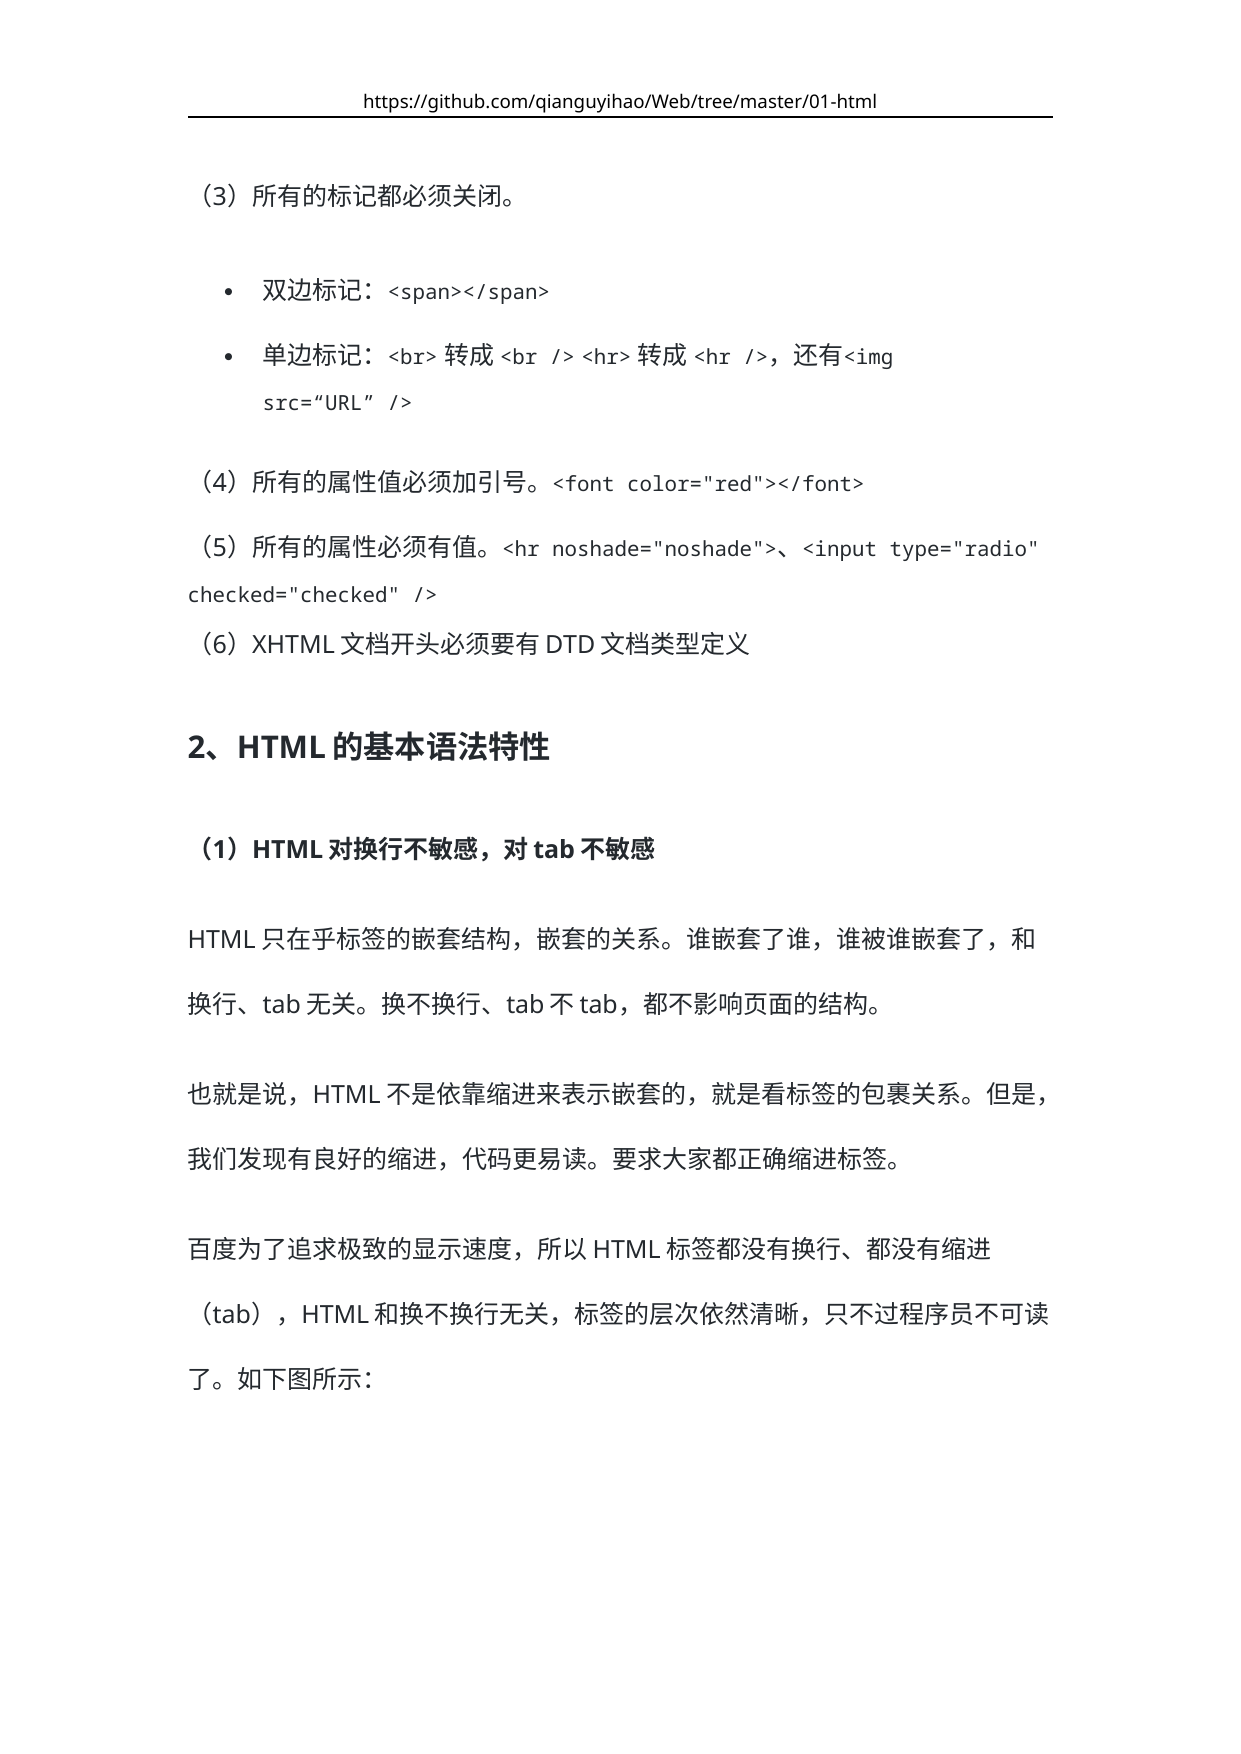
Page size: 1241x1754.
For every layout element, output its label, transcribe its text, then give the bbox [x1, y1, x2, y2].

text （4）所有的属性值必须加引号。<font color="red"></font> [187, 448, 1053, 513]
text （1）HTML对换行不敏感，对tab不敏感 [187, 815, 1053, 880]
text 百度为了追求极致的显示速度，所以HTML标签都没有换行、都没有缩进（tab），HTML和换不换行无关，标签的层次依然清晰，只不过程序员不可读了。如下图所示： [187, 1215, 1053, 1410]
text 2、HTML的基本语法特性 [187, 713, 1053, 778]
list 单边标记：<br> 转成 <br /> <hr> 转成 <hr />，还有<img src=“URL” /> [225, 321, 1053, 419]
text （5）所有的属性必须有值。<hr noshade="noshade">、<input type="radio" checked="checked" /> [187, 513, 1053, 610]
text HTML只在乎标签的嵌套结构，嵌套的关系。谁嵌套了谁，谁被谁嵌套了，和换行、tab无关。换不换行、tab不tab，都不影响页面的结构。 [187, 905, 1053, 1035]
text 也就是说，HTML不是依靠缩进来表示嵌套的，就是看标签的包裹关系。但是，我们发现有良好的缩进，代码更易读。要求大家都正确缩进标签。 [187, 1060, 1053, 1190]
text （6）XHTML文档开头必须要有DTD文档类型定义 [187, 610, 1053, 675]
list 双边标记：<span></span> [225, 256, 1053, 321]
text （3）所有的标记都必须关闭。 [187, 162, 1053, 227]
